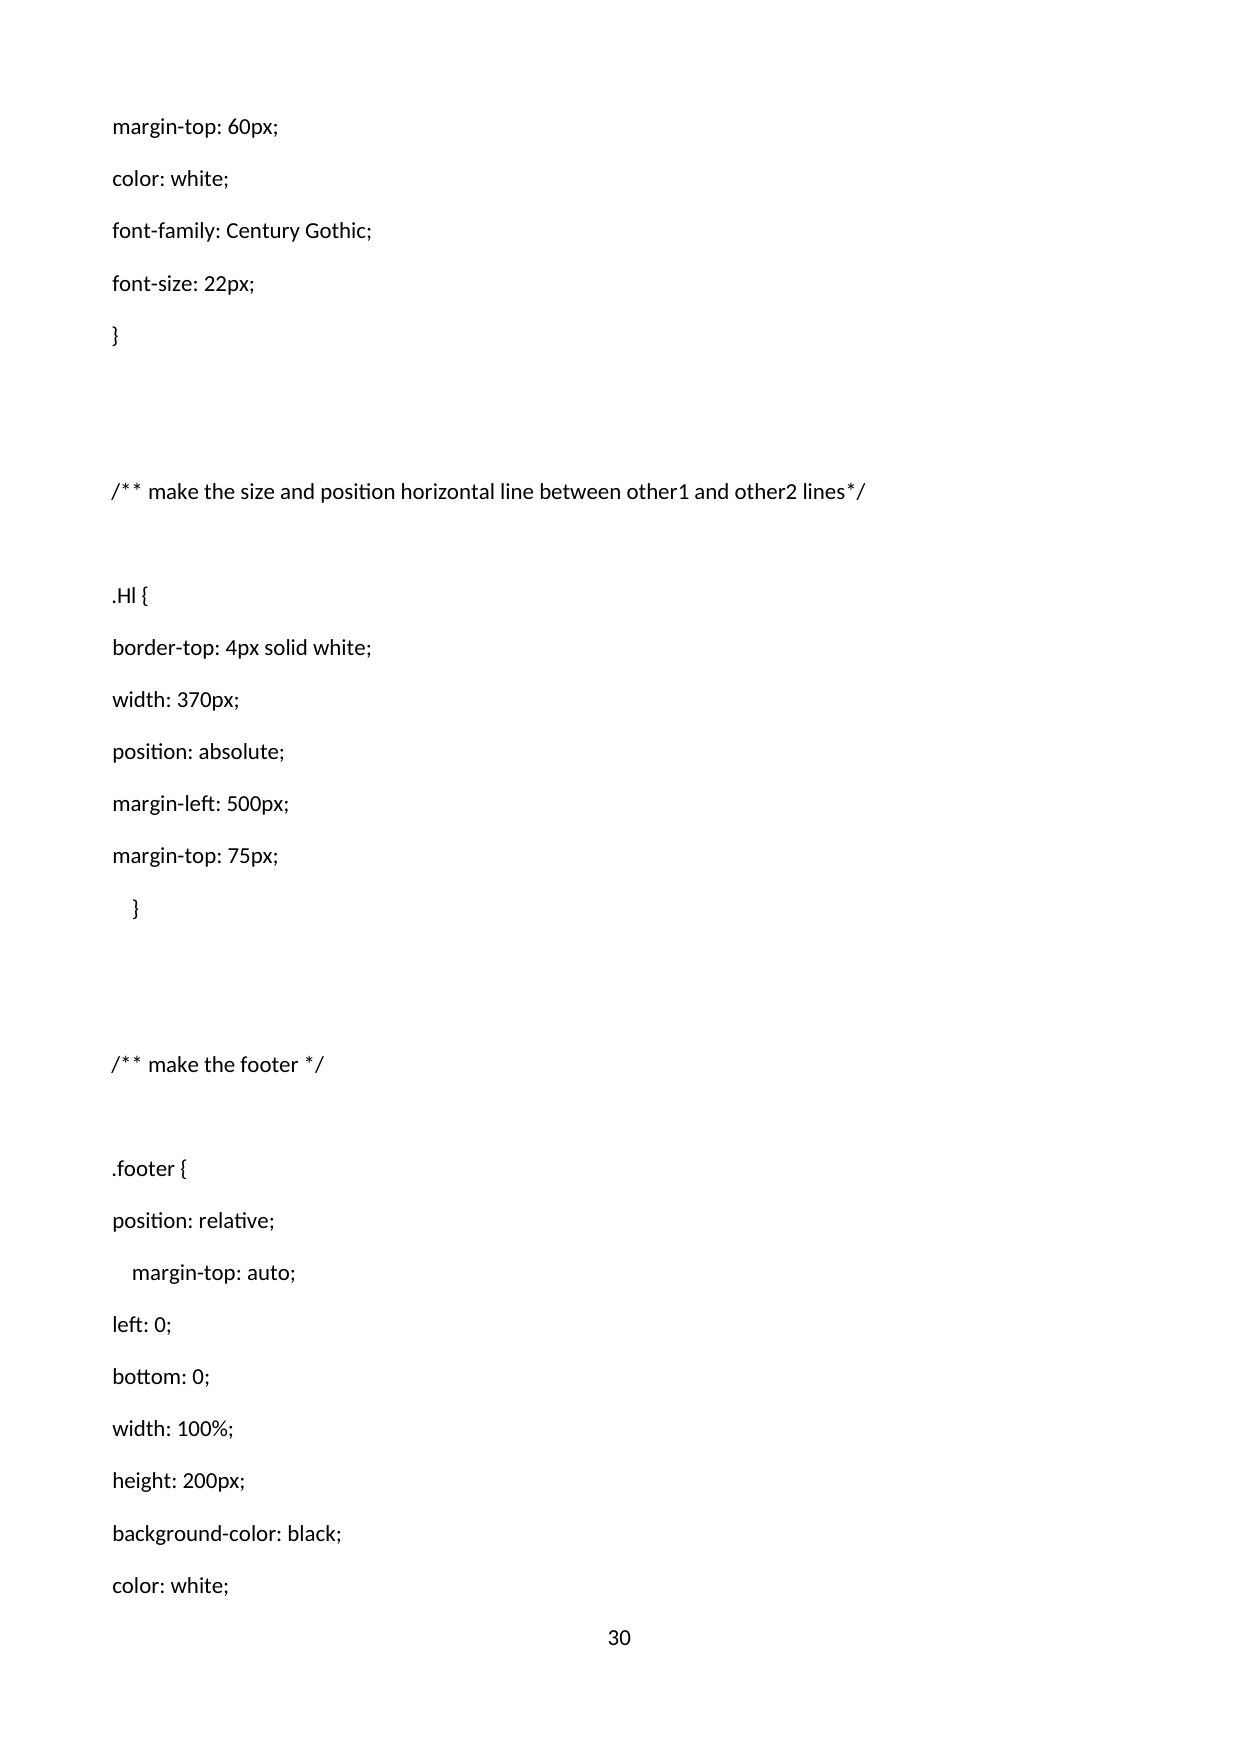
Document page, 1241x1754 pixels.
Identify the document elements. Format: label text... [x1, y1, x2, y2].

text position: absolute; [111, 737, 1127, 766]
text position: relative; [111, 1206, 1127, 1234]
text } [111, 894, 1127, 922]
text color: white; [111, 164, 1127, 193]
text } [111, 321, 1127, 349]
text font-size: 22px; [111, 269, 1127, 297]
text width: 100%; [111, 1414, 1127, 1443]
text .footer { [111, 1154, 1127, 1182]
text .Hl { [111, 581, 1127, 609]
text /** make the size and position horizontal line between other1 and other2 lines*/ [111, 477, 1127, 505]
text margin-left: 500px; [111, 789, 1127, 818]
text margin-top: 60px; [111, 112, 1127, 141]
text color: white; [111, 1571, 1127, 1599]
text background-color: black; [111, 1519, 1127, 1547]
text left: 0; [111, 1310, 1127, 1338]
text /** make the footer */ [111, 1050, 1127, 1078]
text height: 200px; [111, 1467, 1127, 1495]
text border-top: 4px solid white; [111, 633, 1127, 661]
text margin-top: 75px; [111, 842, 1127, 870]
text font-family: Century Gothic; [111, 217, 1127, 245]
text width: 370px; [111, 685, 1127, 713]
text margin-top: auto; [111, 1258, 1127, 1286]
text bottom: 0; [111, 1362, 1127, 1391]
